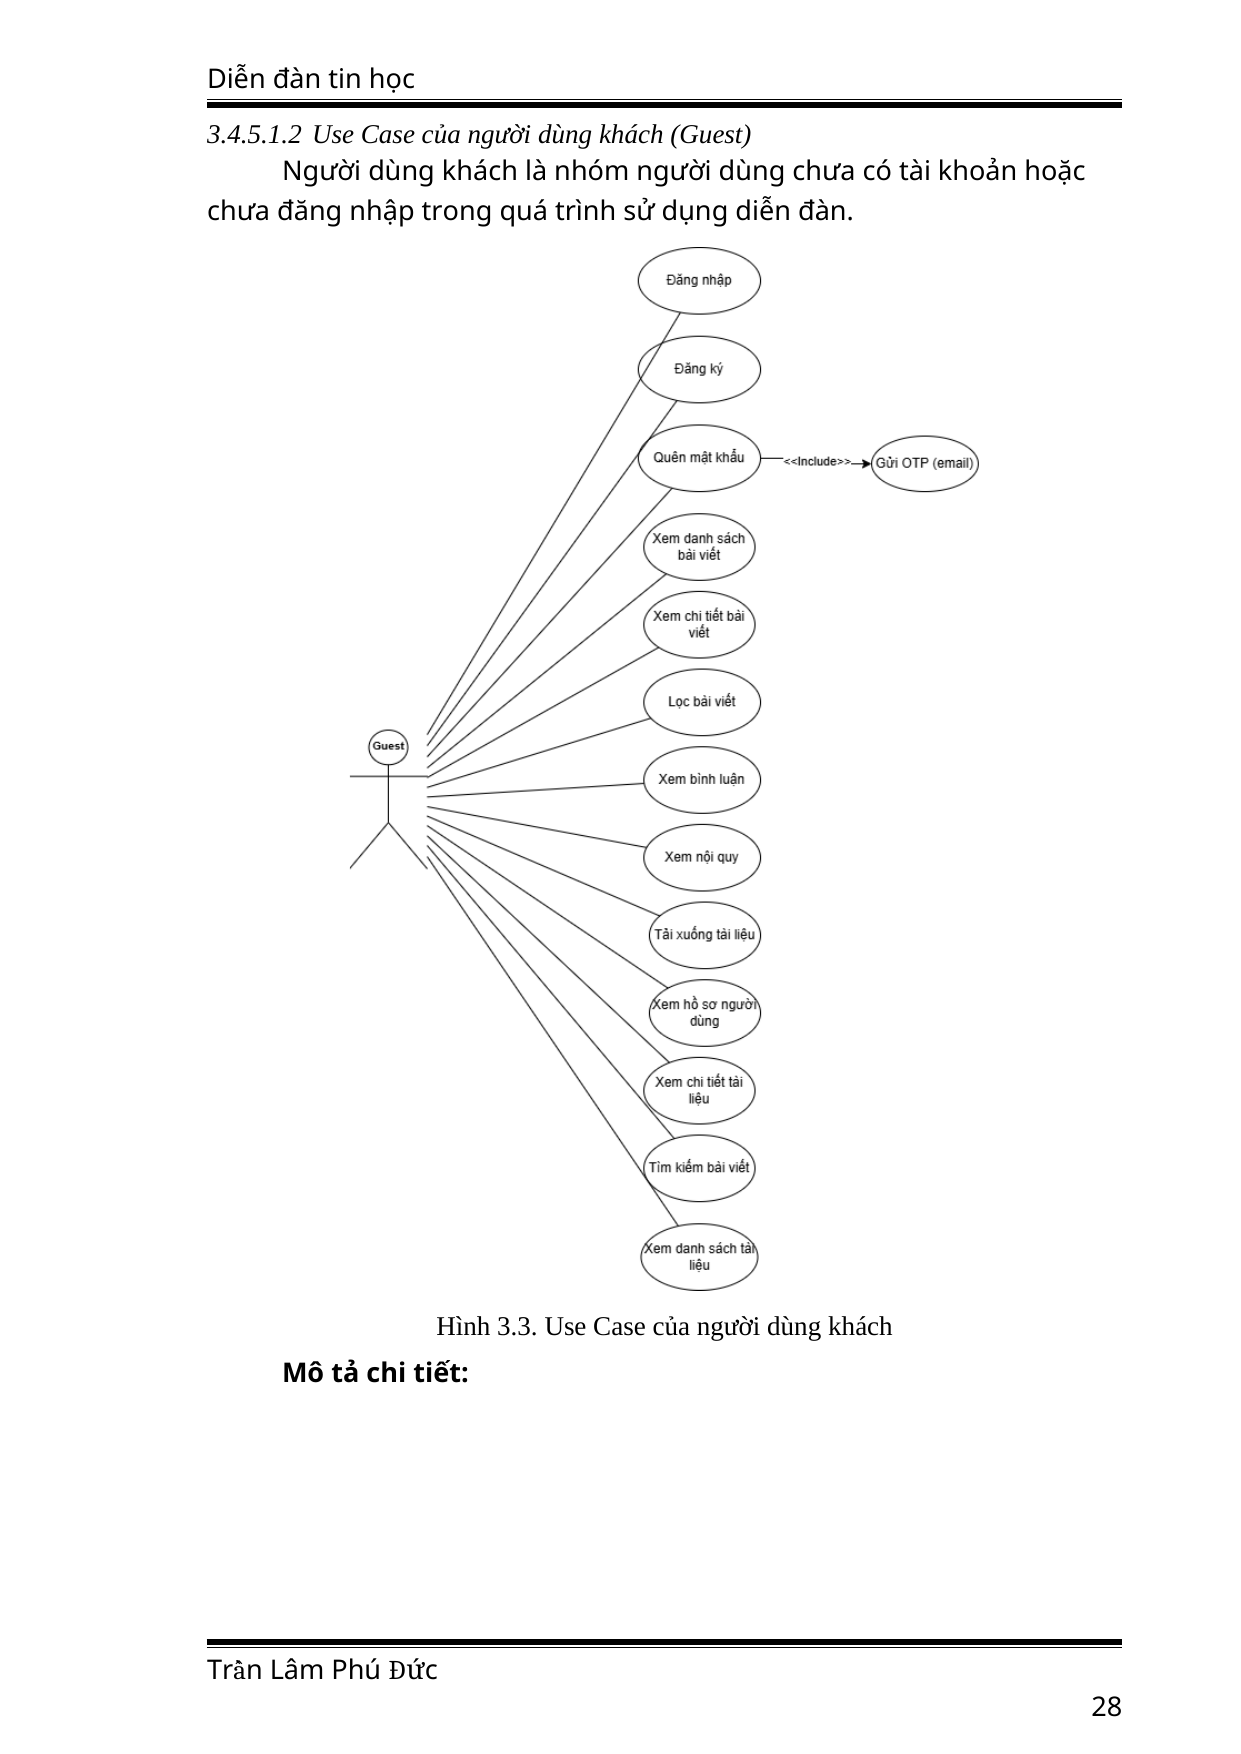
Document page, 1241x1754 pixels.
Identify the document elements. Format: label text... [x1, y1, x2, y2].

text Mô tả chi tiết: [207, 1353, 1122, 1390]
subtitle Use Case của người dùng khách (Guest) [207, 118, 1122, 149]
text Hình 3.3. Use Case của người dùng khách [207, 1310, 1122, 1341]
text Người dùng khách là nhóm người dùng chưa có tài khoản hoặc chưa đăng nhập trong quá trình sử dụng diễn đàn. [207, 152, 1122, 228]
picture [349, 247, 980, 1291]
